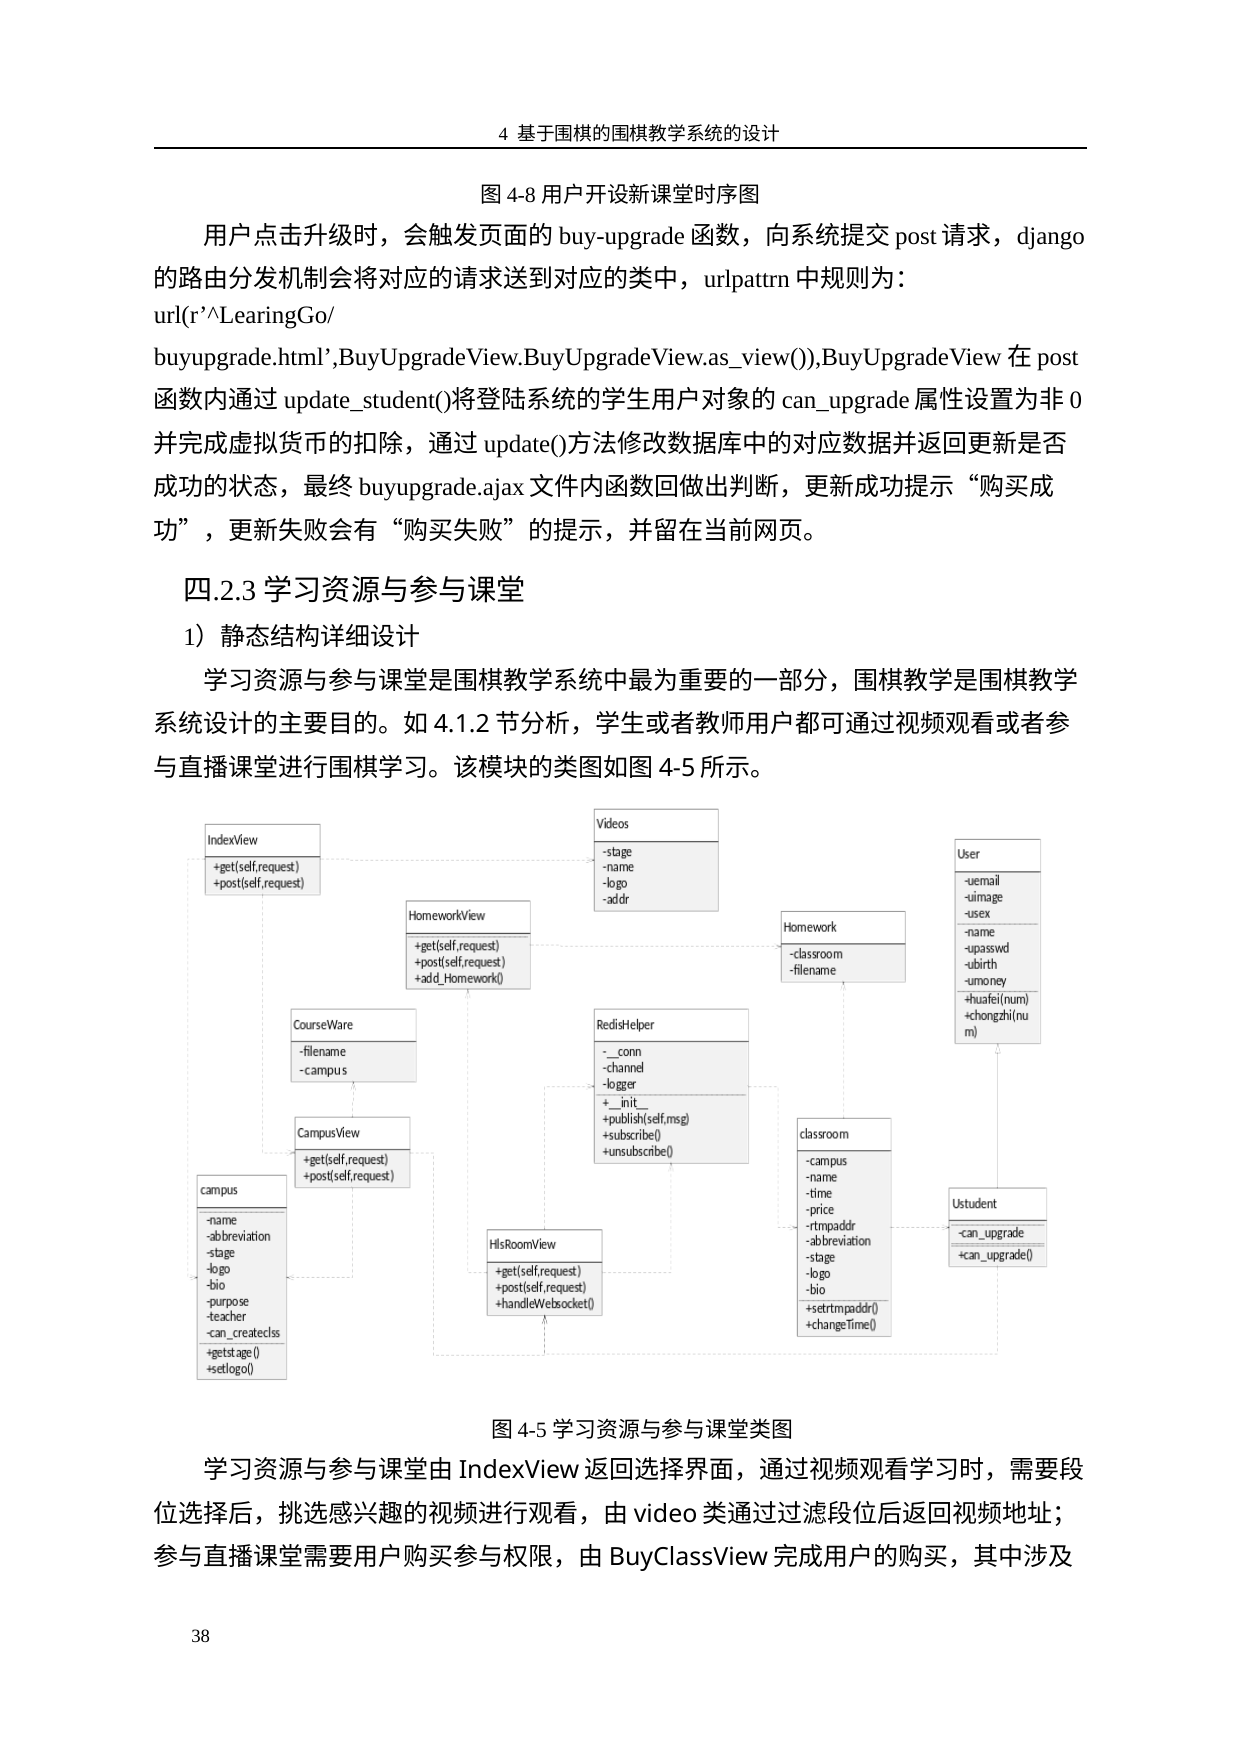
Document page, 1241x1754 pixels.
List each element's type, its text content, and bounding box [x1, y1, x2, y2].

subtitle 学习资源与参与课堂 [183, 566, 1087, 608]
text 图4-8 用户开设新课堂时序图 [153, 177, 1087, 209]
subtitle 静态结构详细设计 [183, 617, 1087, 653]
text 图4-5 学习资源与参与课堂类图 [153, 1412, 1087, 1444]
text 学习资源与参与课堂是围棋教学系统中最为重要的一部分，围棋教学是围棋教学系统设计的主要目的。如4.1.2节分析，学生或者教师用户都可通过视频观看或者参与直播课堂进行围棋学习。该模块的类图如图4-5所示。 [153, 660, 1087, 783]
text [153, 1450, 1087, 1573]
text 用户点击升级时，会触发页面的buy-upgrade函数，向系统提交post请求，django的路由分发机制会将对应的请求送到对应的类中，urlpattrn中规则为：url(r’^LearingGo/buyupgrade.html’,BuyUpgradeView.BuyUpgradeView.as_view()),BuyUpgradeView在post函数内通过update_student()将登陆系统的学生用户对象的can_upgrade属性设置为非0并完成虚拟货币的扣除，通过update()方法修改数据库中的对应数据并返回更新是否成功的状态，最终buyupgrade.ajax文件内函数回做出判断，更新成功提示“购买成功”，更新失败会有“购买失败”的提示，并留在当前网页。 [153, 215, 1087, 546]
